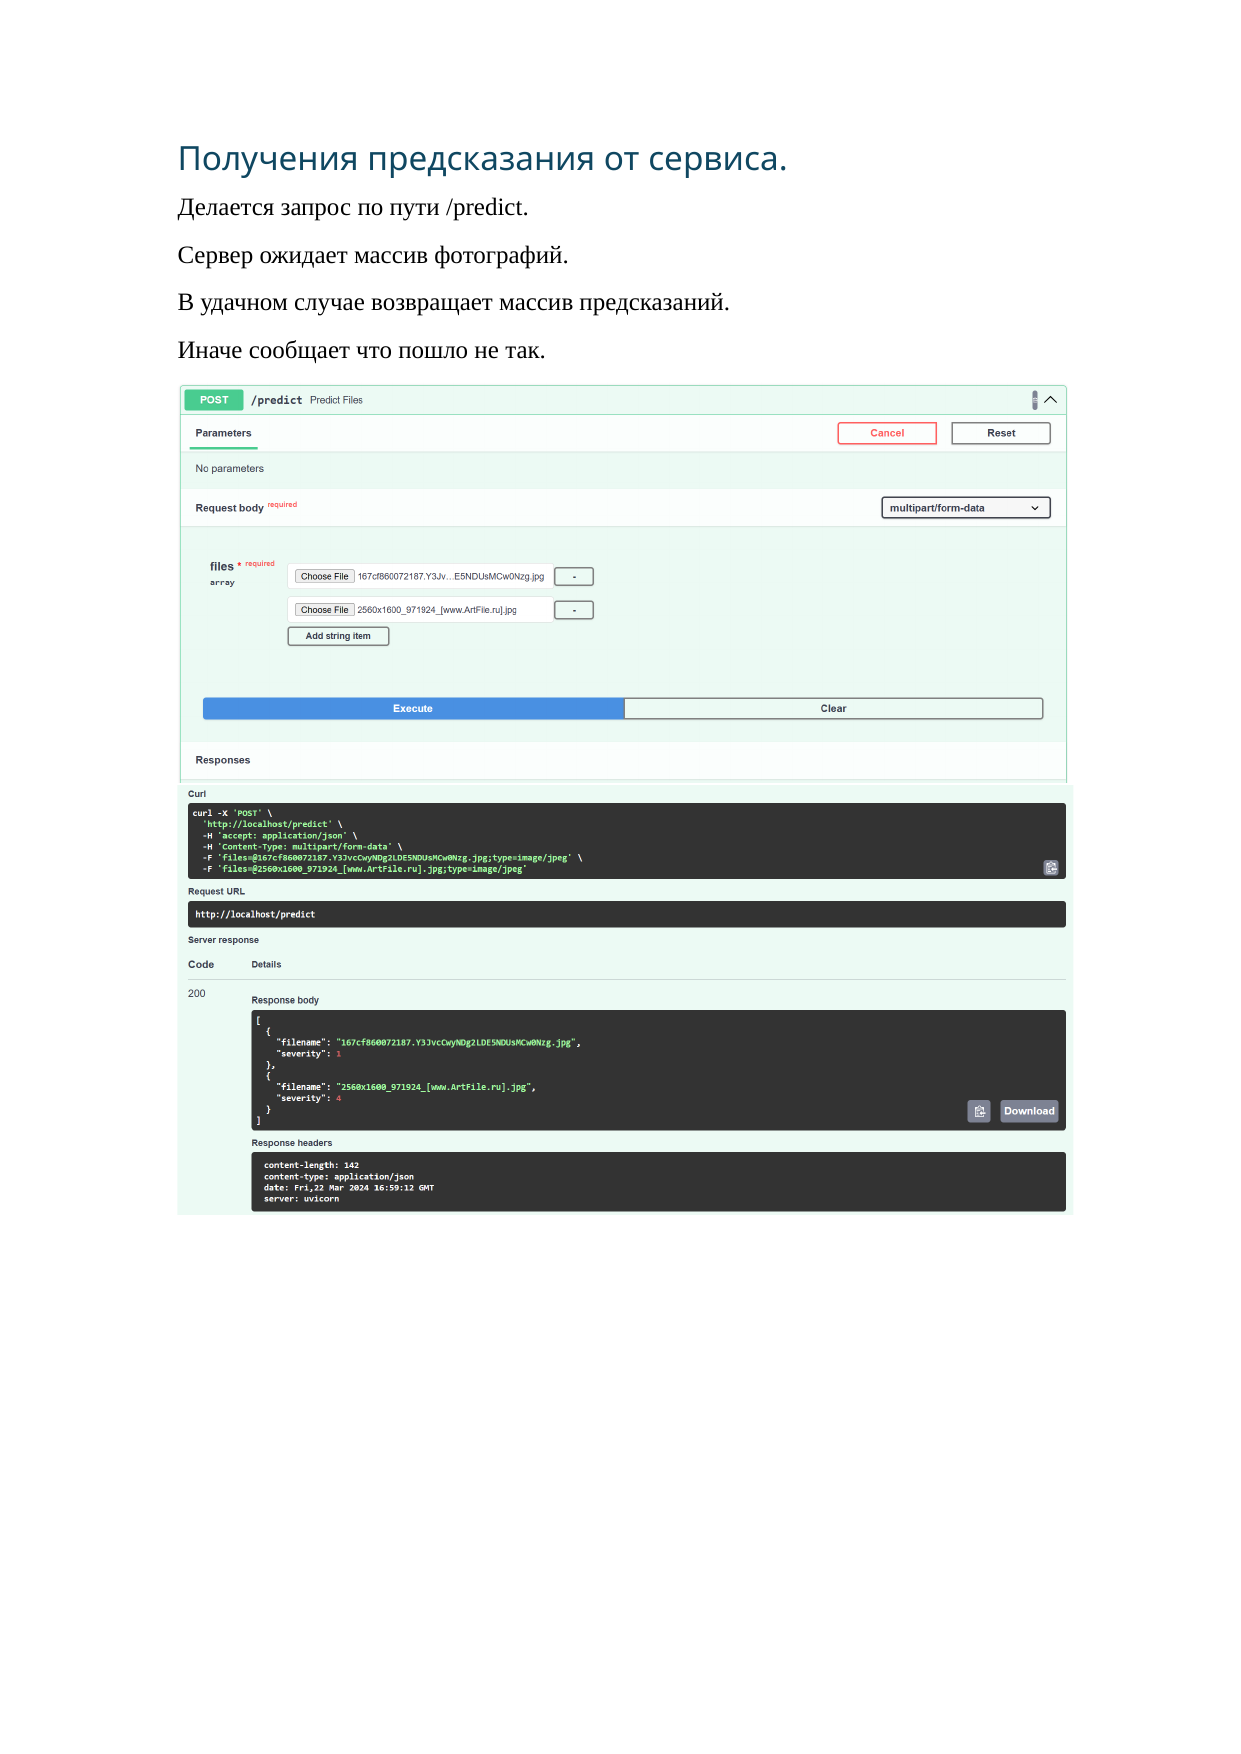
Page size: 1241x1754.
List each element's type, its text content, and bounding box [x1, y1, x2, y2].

text Делается запрос по пути /predict. [177, 192, 1152, 221]
text В удачном случае возвращает массив предсказаний. [177, 287, 1152, 316]
picture [177, 785, 1074, 1215]
text Иначе сообщает что пошло не так. [177, 335, 1152, 364]
text Сервер ожидает массив фотографий. [177, 240, 1152, 268]
subtitle Получения предсказания от сервиса. [177, 135, 1152, 180]
picture [177, 382, 1068, 783]
